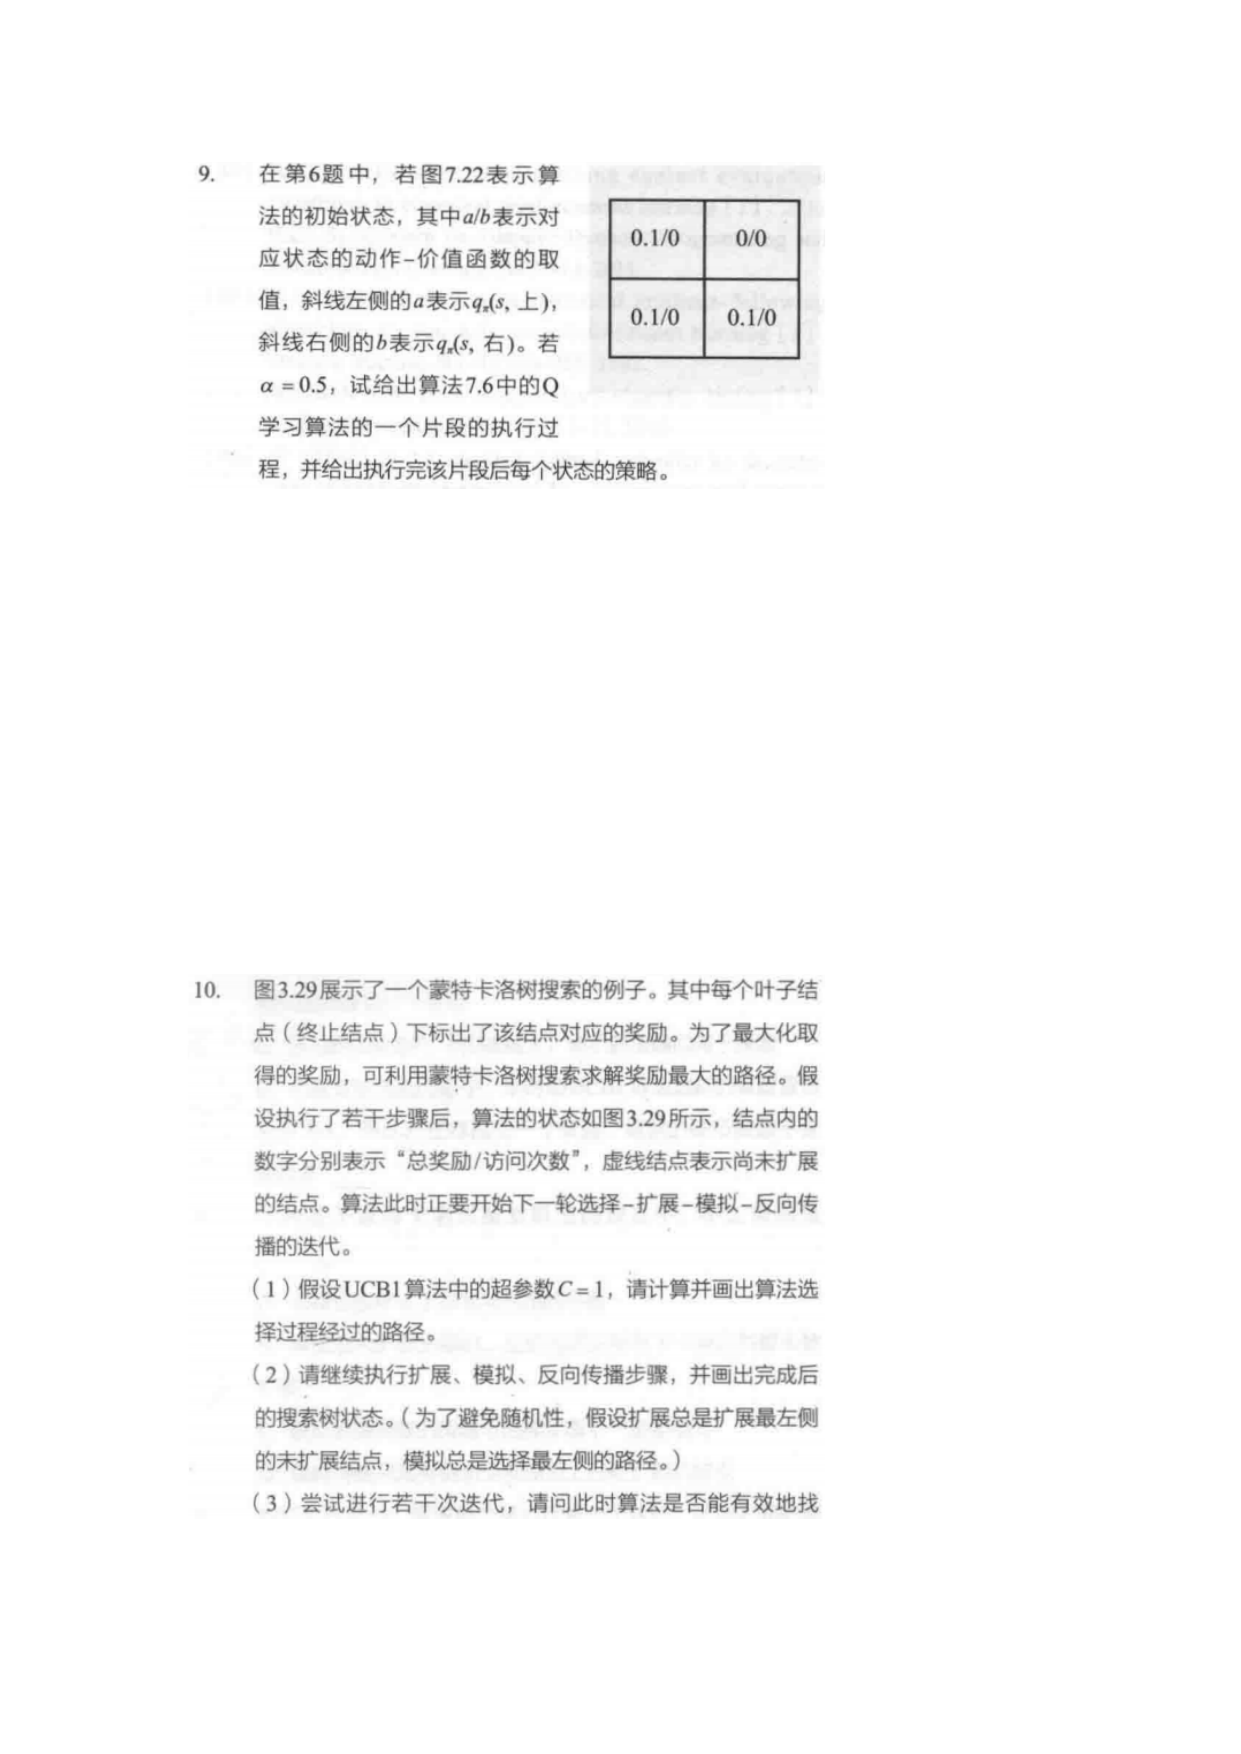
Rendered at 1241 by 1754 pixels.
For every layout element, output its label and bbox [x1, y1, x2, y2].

picture [187, 162, 826, 489]
picture [187, 974, 826, 1519]
